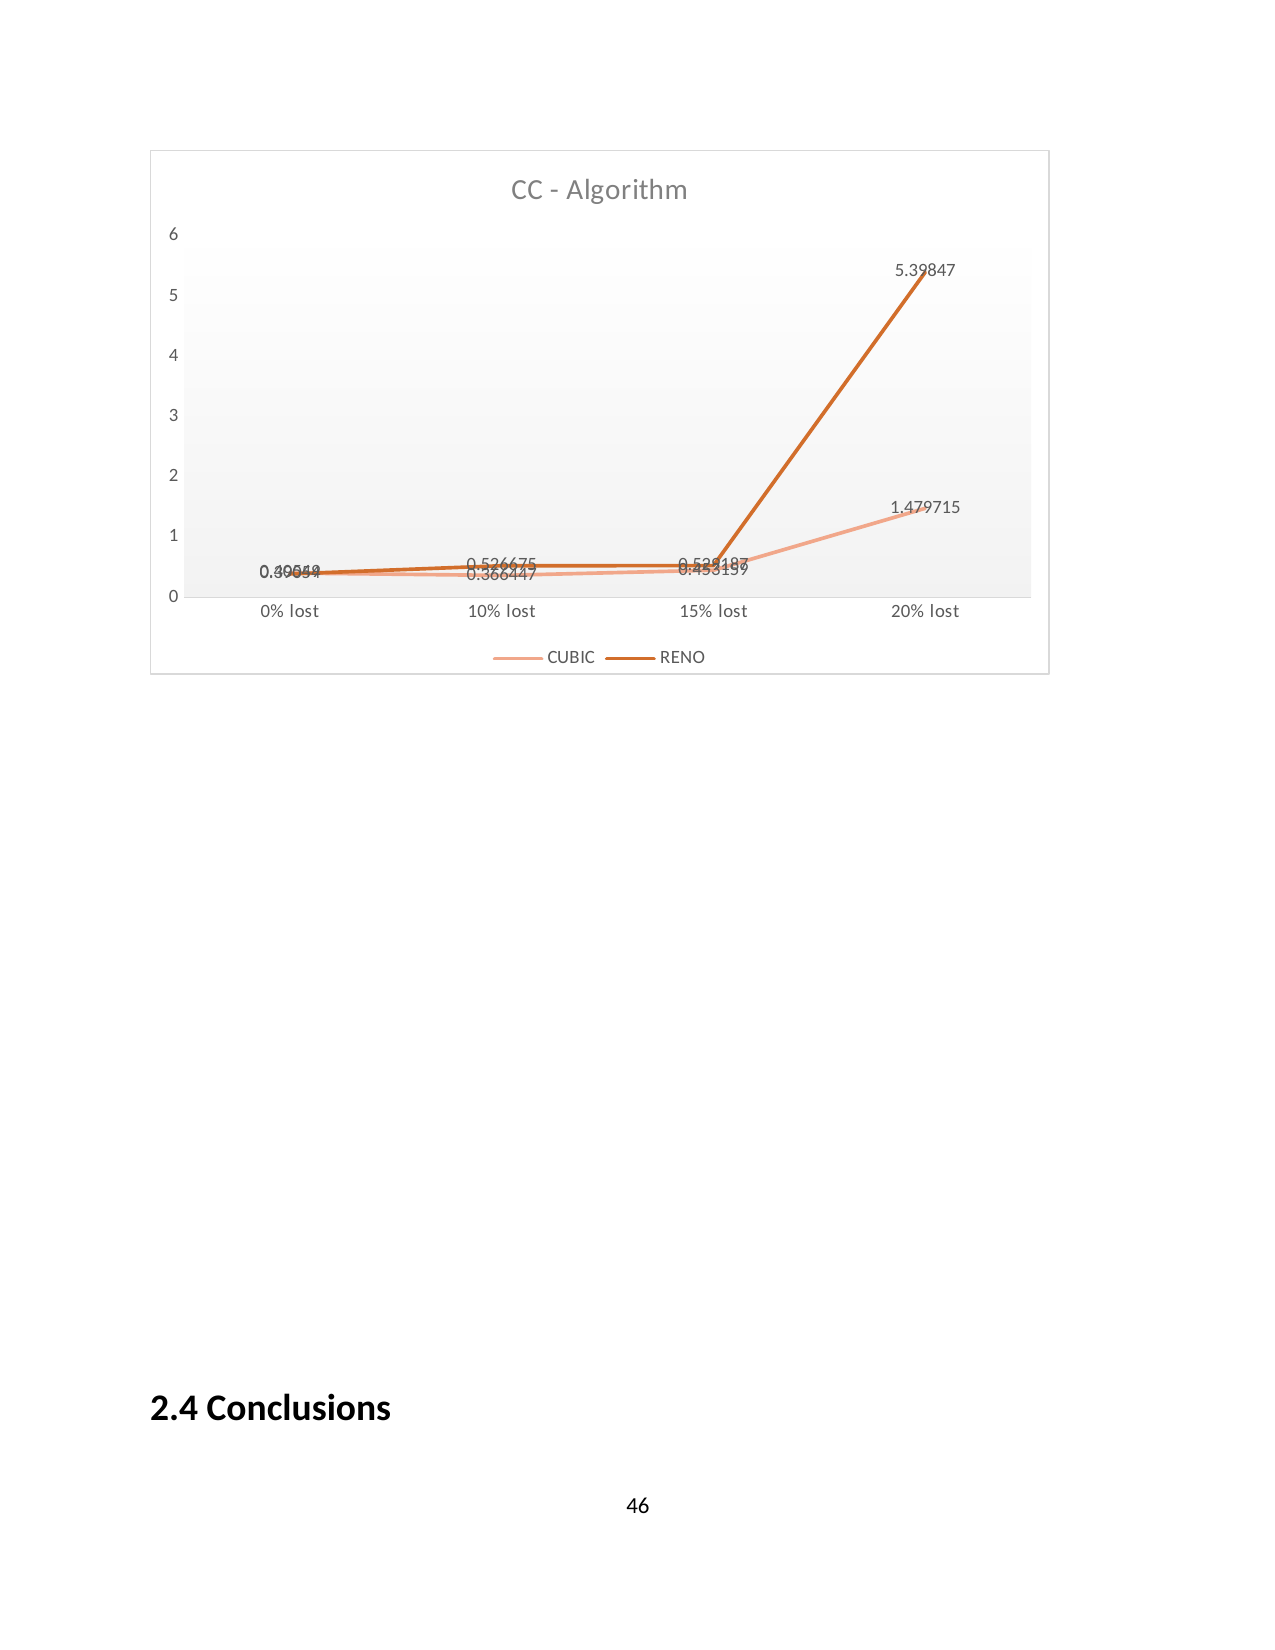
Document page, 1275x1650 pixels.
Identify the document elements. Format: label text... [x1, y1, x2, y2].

text 2.4 Conclusions [150, 1384, 1125, 1430]
